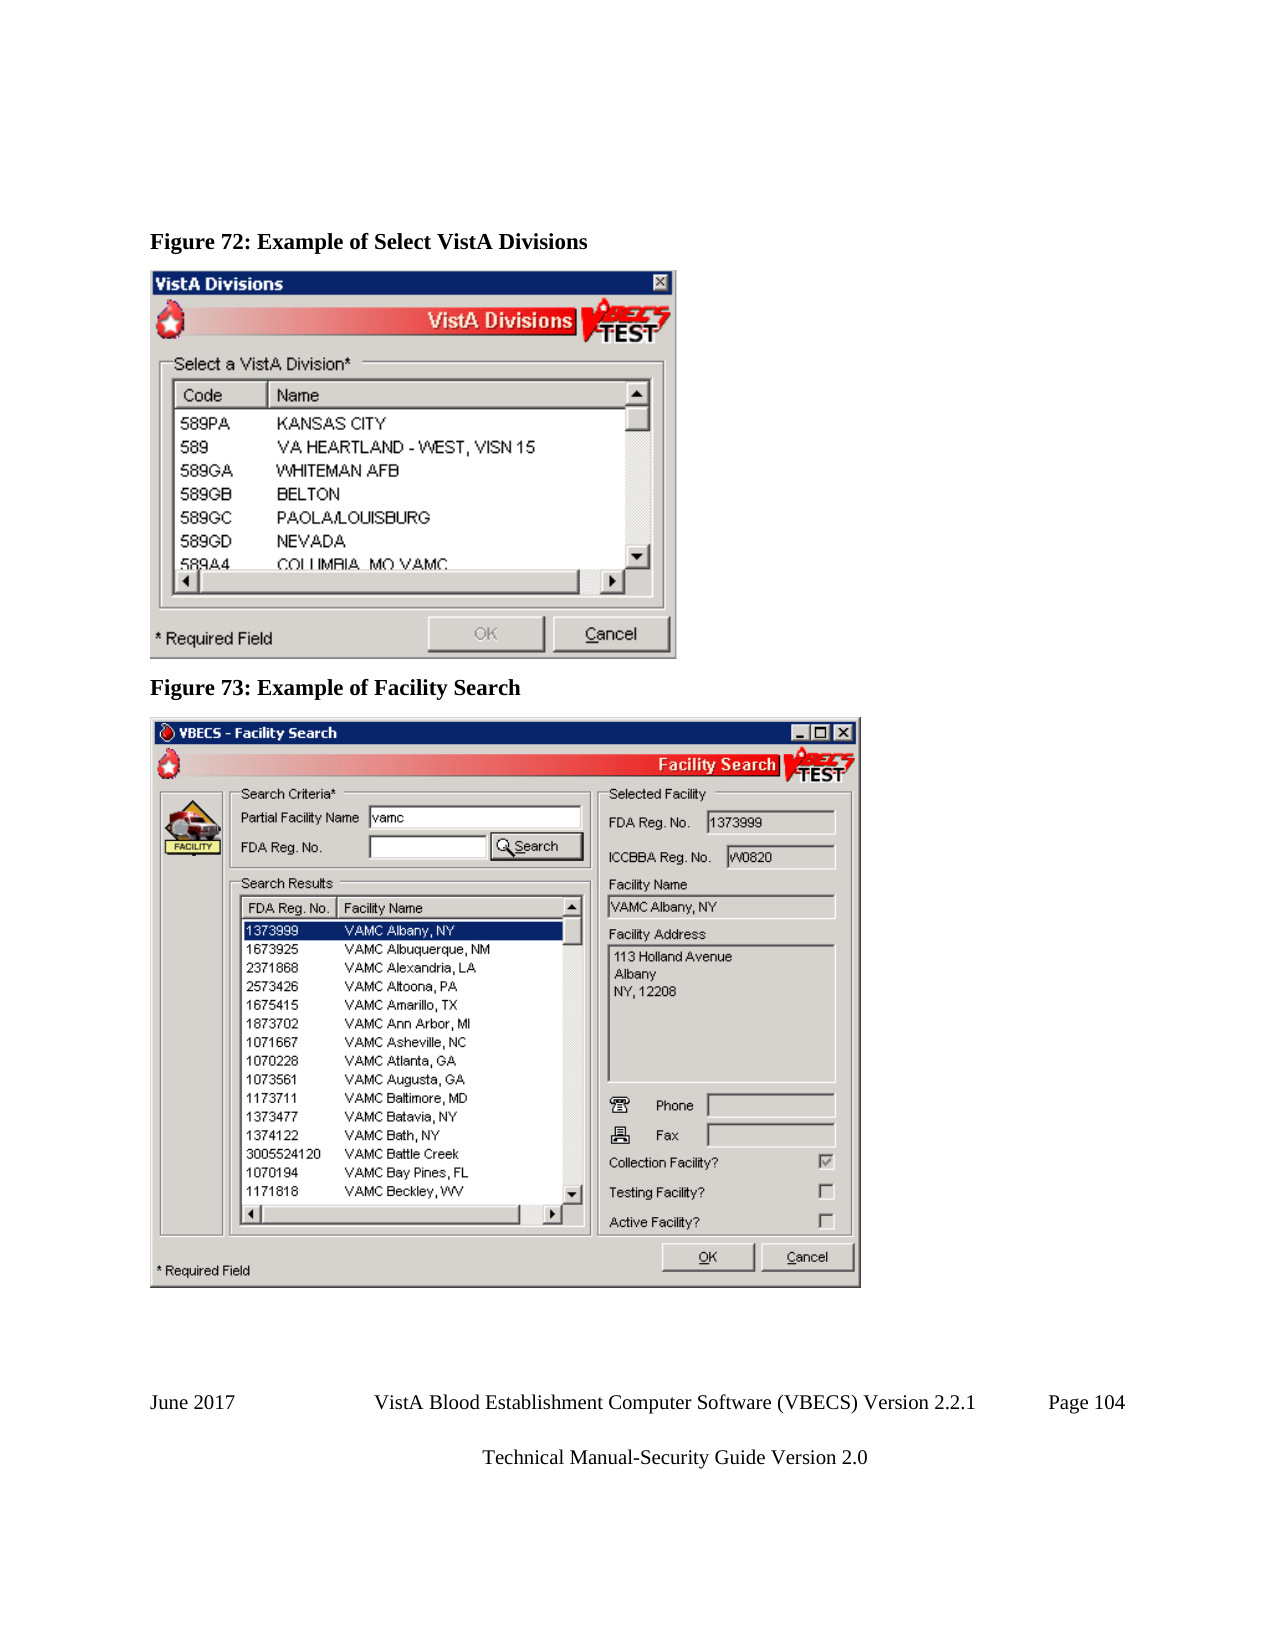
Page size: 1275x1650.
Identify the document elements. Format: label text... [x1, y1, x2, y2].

text Figure 72: Example of Select VistA Divisions [150, 228, 1125, 254]
picture [150, 270, 677, 659]
text Figure 73: Example of Facility Search [150, 674, 1125, 701]
picture [150, 717, 861, 1288]
